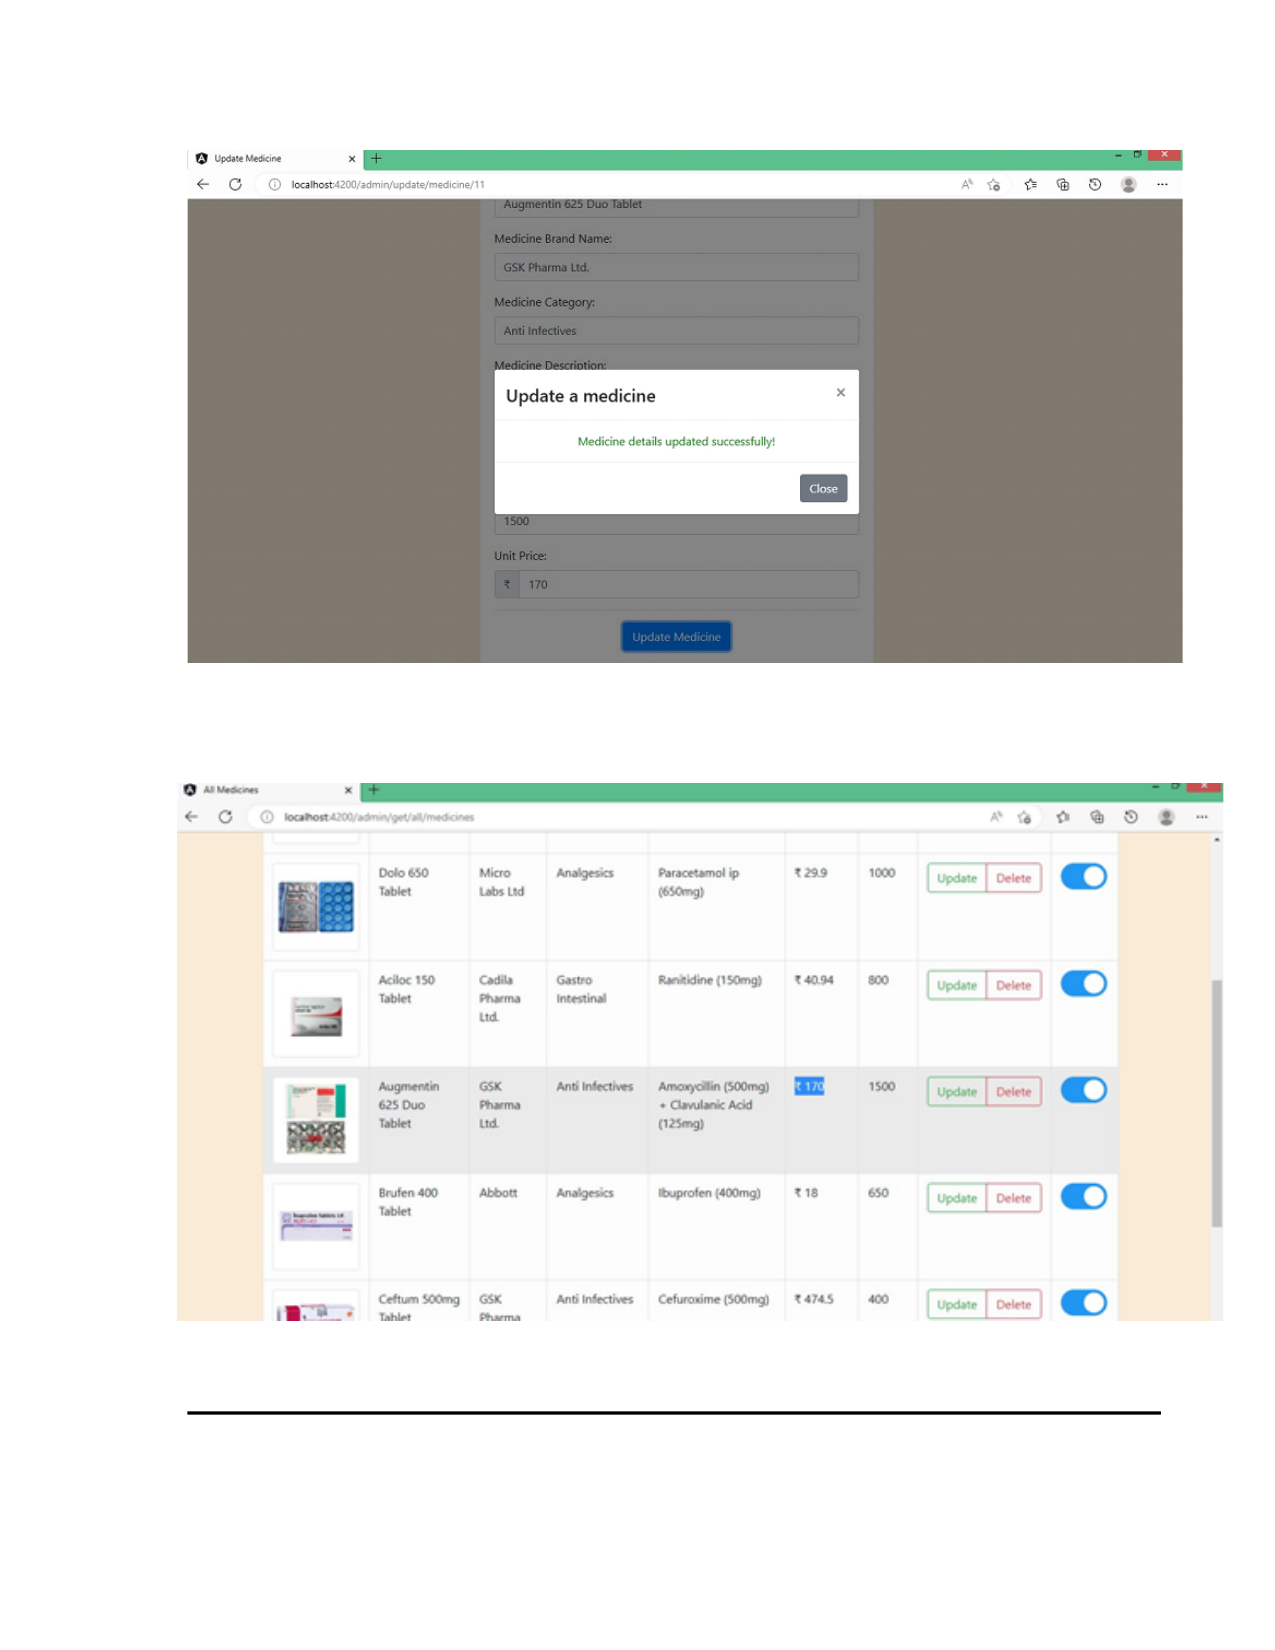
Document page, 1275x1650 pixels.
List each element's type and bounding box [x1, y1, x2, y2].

picture [177, 783, 1224, 1321]
picture [187, 150, 1183, 663]
